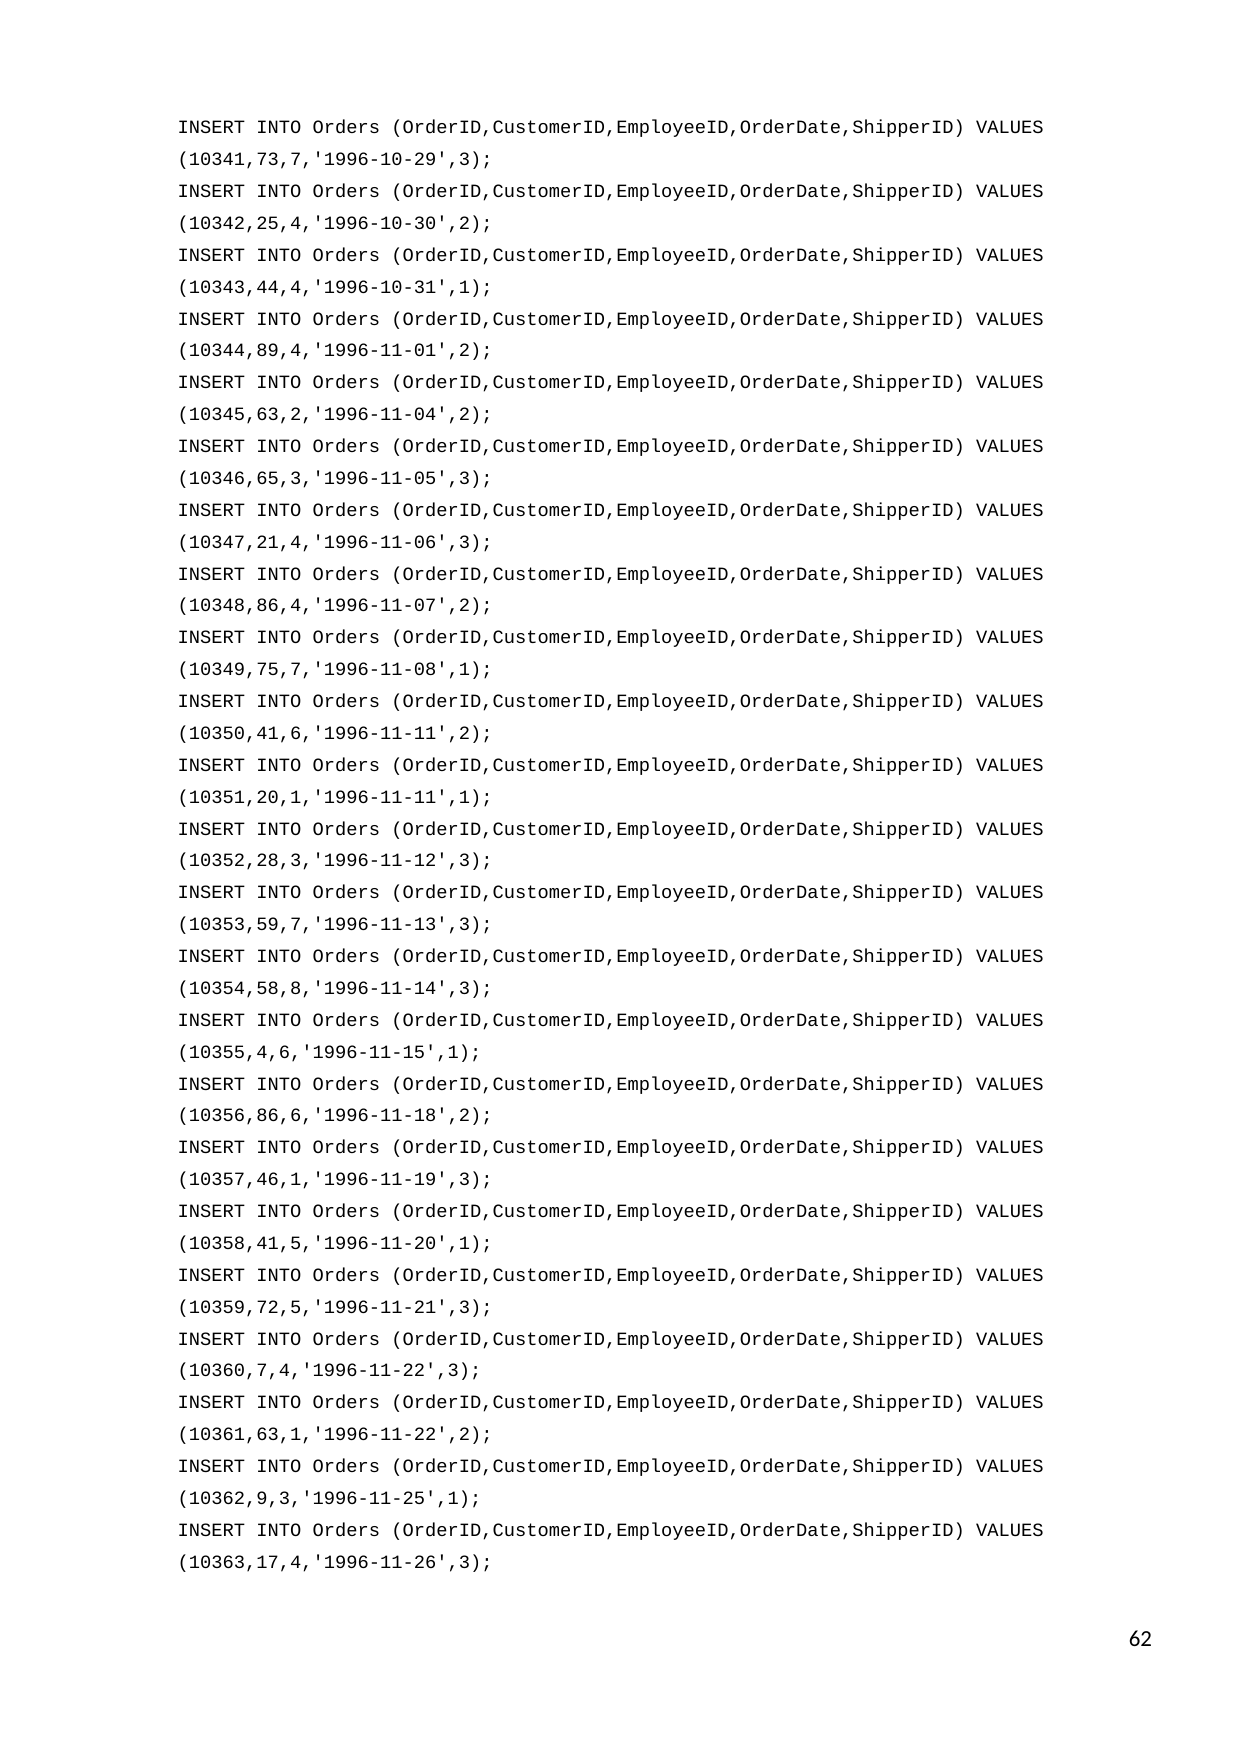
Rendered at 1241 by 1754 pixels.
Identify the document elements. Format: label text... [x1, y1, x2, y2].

text INSERT INTO Orders (OrderID,CustomerID,EmployeeID,OrderDate,ShipperID) VALUES (10361,63,1,'1996-11-22',2); [177, 1393, 1152, 1446]
text INSERT INTO Orders (OrderID,CustomerID,EmployeeID,OrderDate,ShipperID) VALUES (10357,46,1,'1996-11-19',3); [177, 1138, 1152, 1191]
text INSERT INTO Orders (OrderID,CustomerID,EmployeeID,OrderDate,ShipperID) VALUES (10349,75,7,'1996-11-08',1); [177, 628, 1152, 681]
text INSERT INTO Orders (OrderID,CustomerID,EmployeeID,OrderDate,ShipperID) VALUES (10358,41,5,'1996-11-20',1); [177, 1202, 1152, 1255]
text INSERT INTO Orders (OrderID,CustomerID,EmployeeID,OrderDate,ShipperID) VALUES (10356,86,6,'1996-11-18',2); [177, 1074, 1152, 1127]
text INSERT INTO Orders (OrderID,CustomerID,EmployeeID,OrderDate,ShipperID) VALUES (10362,9,3,'1996-11-25',1); [177, 1457, 1152, 1510]
text INSERT INTO Orders (OrderID,CustomerID,EmployeeID,OrderDate,ShipperID) VALUES (10359,72,5,'1996-11-21',3); [177, 1266, 1152, 1319]
text INSERT INTO Orders (OrderID,CustomerID,EmployeeID,OrderDate,ShipperID) VALUES (10353,59,7,'1996-11-13',3); [177, 883, 1152, 936]
text INSERT INTO Orders (OrderID,CustomerID,EmployeeID,OrderDate,ShipperID) VALUES (10352,28,3,'1996-11-12',3); [177, 819, 1152, 872]
text INSERT INTO Orders (OrderID,CustomerID,EmployeeID,OrderDate,ShipperID) VALUES (10355,4,6,'1996-11-15',1); [177, 1011, 1152, 1064]
text INSERT INTO Orders (OrderID,CustomerID,EmployeeID,OrderDate,ShipperID) VALUES (10347,21,4,'1996-11-06',3); [177, 501, 1152, 554]
text INSERT INTO Orders (OrderID,CustomerID,EmployeeID,OrderDate,ShipperID) VALUES (10354,58,8,'1996-11-14',3); [177, 947, 1152, 1000]
text INSERT INTO Orders (OrderID,CustomerID,EmployeeID,OrderDate,ShipperID) VALUES (10341,73,7,'1996-10-29',3); [177, 118, 1152, 171]
text INSERT INTO Orders (OrderID,CustomerID,EmployeeID,OrderDate,ShipperID) VALUES (10351,20,1,'1996-11-11',1); [177, 756, 1152, 809]
text INSERT INTO Orders (OrderID,CustomerID,EmployeeID,OrderDate,ShipperID) VALUES (10346,65,3,'1996-11-05',3); [177, 437, 1152, 490]
text INSERT INTO Orders (OrderID,CustomerID,EmployeeID,OrderDate,ShipperID) VALUES (10363,17,4,'1996-11-26',3); [177, 1521, 1152, 1574]
text INSERT INTO Orders (OrderID,CustomerID,EmployeeID,OrderDate,ShipperID) VALUES (10343,44,4,'1996-10-31',1); [177, 246, 1152, 299]
text INSERT INTO Orders (OrderID,CustomerID,EmployeeID,OrderDate,ShipperID) VALUES (10342,25,4,'1996-10-30',2); [177, 182, 1152, 235]
text INSERT INTO Orders (OrderID,CustomerID,EmployeeID,OrderDate,ShipperID) VALUES (10360,7,4,'1996-11-22',3); [177, 1329, 1152, 1382]
text INSERT INTO Orders (OrderID,CustomerID,EmployeeID,OrderDate,ShipperID) VALUES (10350,41,6,'1996-11-11',2); [177, 692, 1152, 745]
text INSERT INTO Orders (OrderID,CustomerID,EmployeeID,OrderDate,ShipperID) VALUES (10344,89,4,'1996-11-01',2); [177, 309, 1152, 362]
text INSERT INTO Orders (OrderID,CustomerID,EmployeeID,OrderDate,ShipperID) VALUES (10348,86,4,'1996-11-07',2); [177, 564, 1152, 617]
text INSERT INTO Orders (OrderID,CustomerID,EmployeeID,OrderDate,ShipperID) VALUES (10345,63,2,'1996-11-04',2); [177, 373, 1152, 426]
